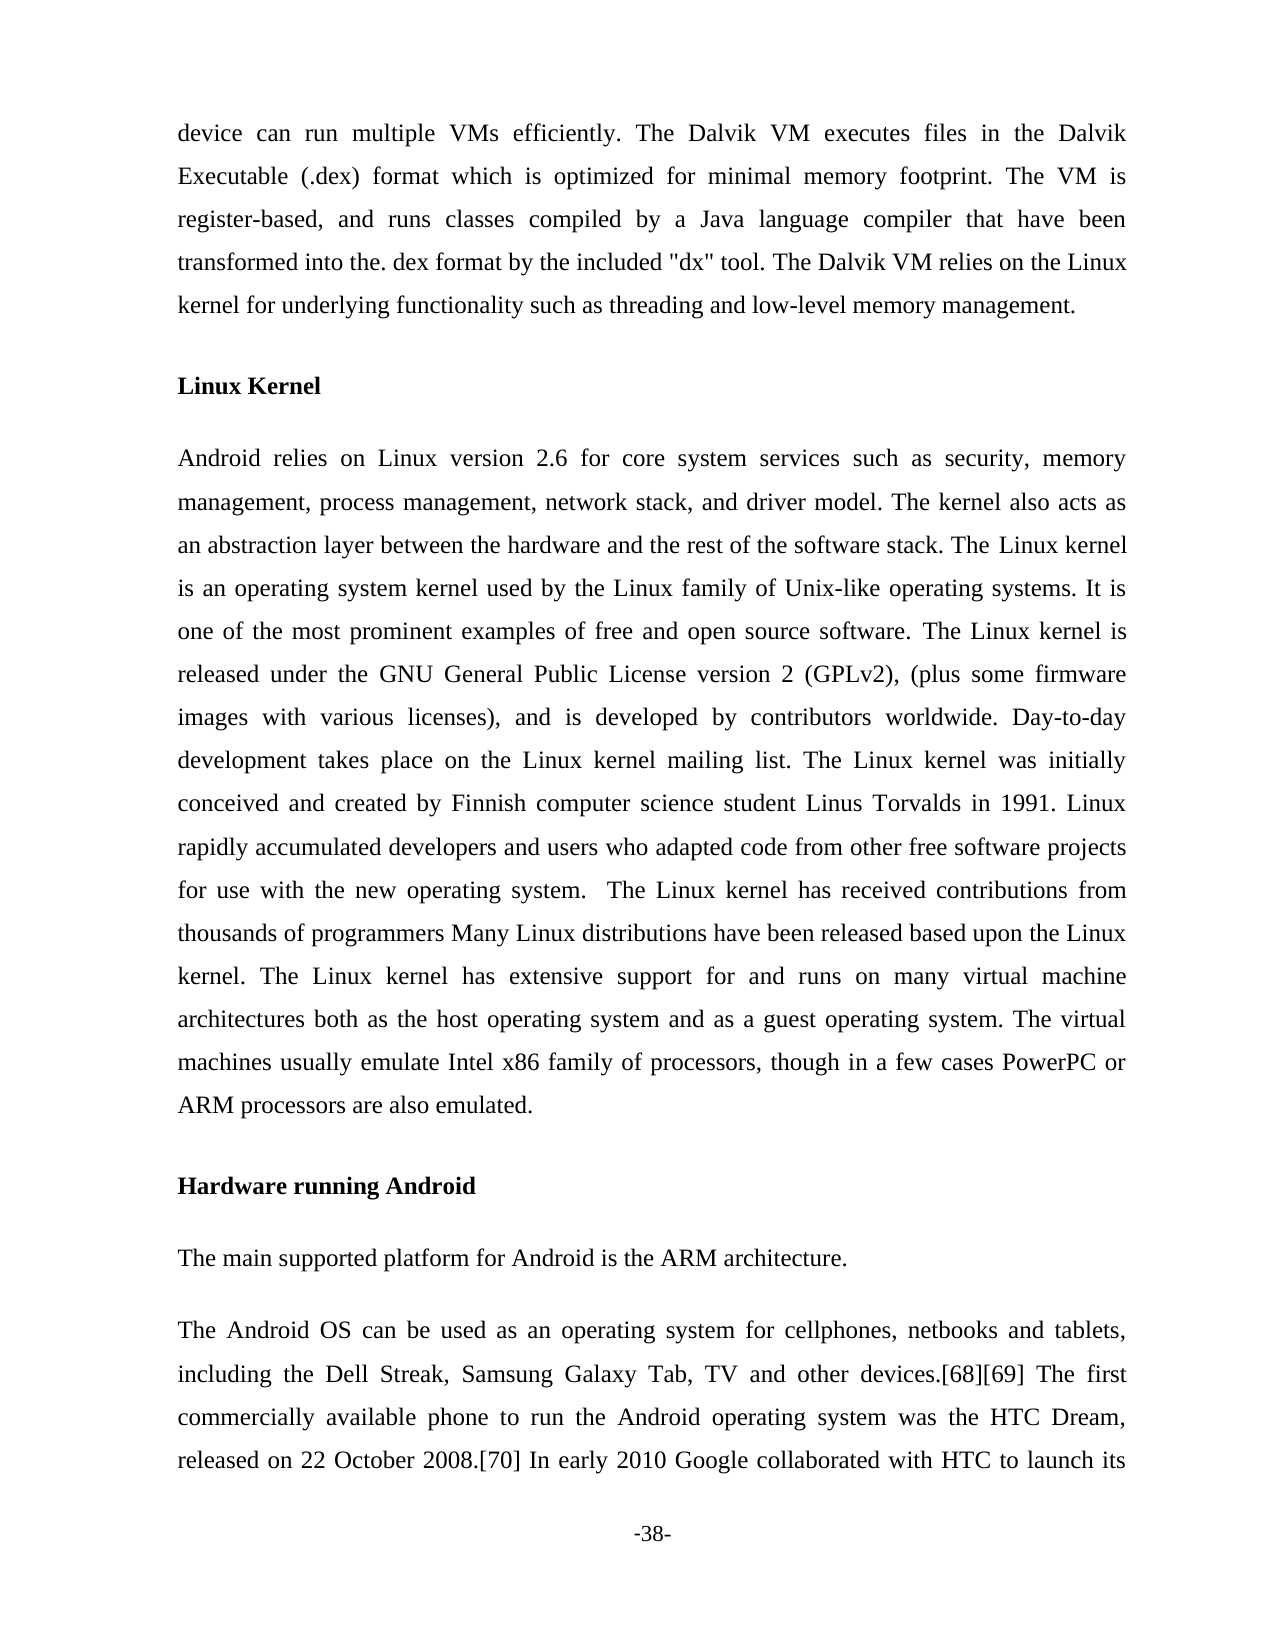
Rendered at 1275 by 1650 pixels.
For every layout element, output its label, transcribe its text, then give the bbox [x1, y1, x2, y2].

text Android relies on Linux version 2.6 for core system services such as security, memory management, process management, network stack, and driver model. The kernel also acts as an abstraction layer between the hardware and the rest of the software stack. The Linux kernel is an operating system kernel used by the Linux family of Unix-like operating systems. It is one of the most prominent examples of free and open source software. The Linux kernel is released under the GNU General Public License version 2 (GPLv2), (plus some firmware images with various licenses), and is developed by contributors worldwide. Day-to-day development takes place on the Linux kernel mailing list. The Linux kernel was initially conceived and created by Finnish computer science student Linus Torvalds in 1991. Linux rapidly accumulated developers and users who adapted code from other free software projects for use with the new operating system. The Linux kernel has received contributions from thousands of programmers Many Linux distributions have been released based upon the Linux kernel. The Linux kernel has extensive support for and runs on many virtual machine architectures both as the host operating system and as a guest operating system. The virtual machines usually emulate Intel x86 family of processors, though in a few cases PowerPC or ARM processors are also emulated. [177, 443, 1127, 1119]
subtitle Linux Kernel [177, 371, 1127, 400]
text The main supported platform for Android is the ARM architecture. [177, 1243, 1127, 1272]
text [177, 1316, 1127, 1474]
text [177, 118, 1127, 319]
subtitle Hardware running Android [177, 1171, 1127, 1200]
